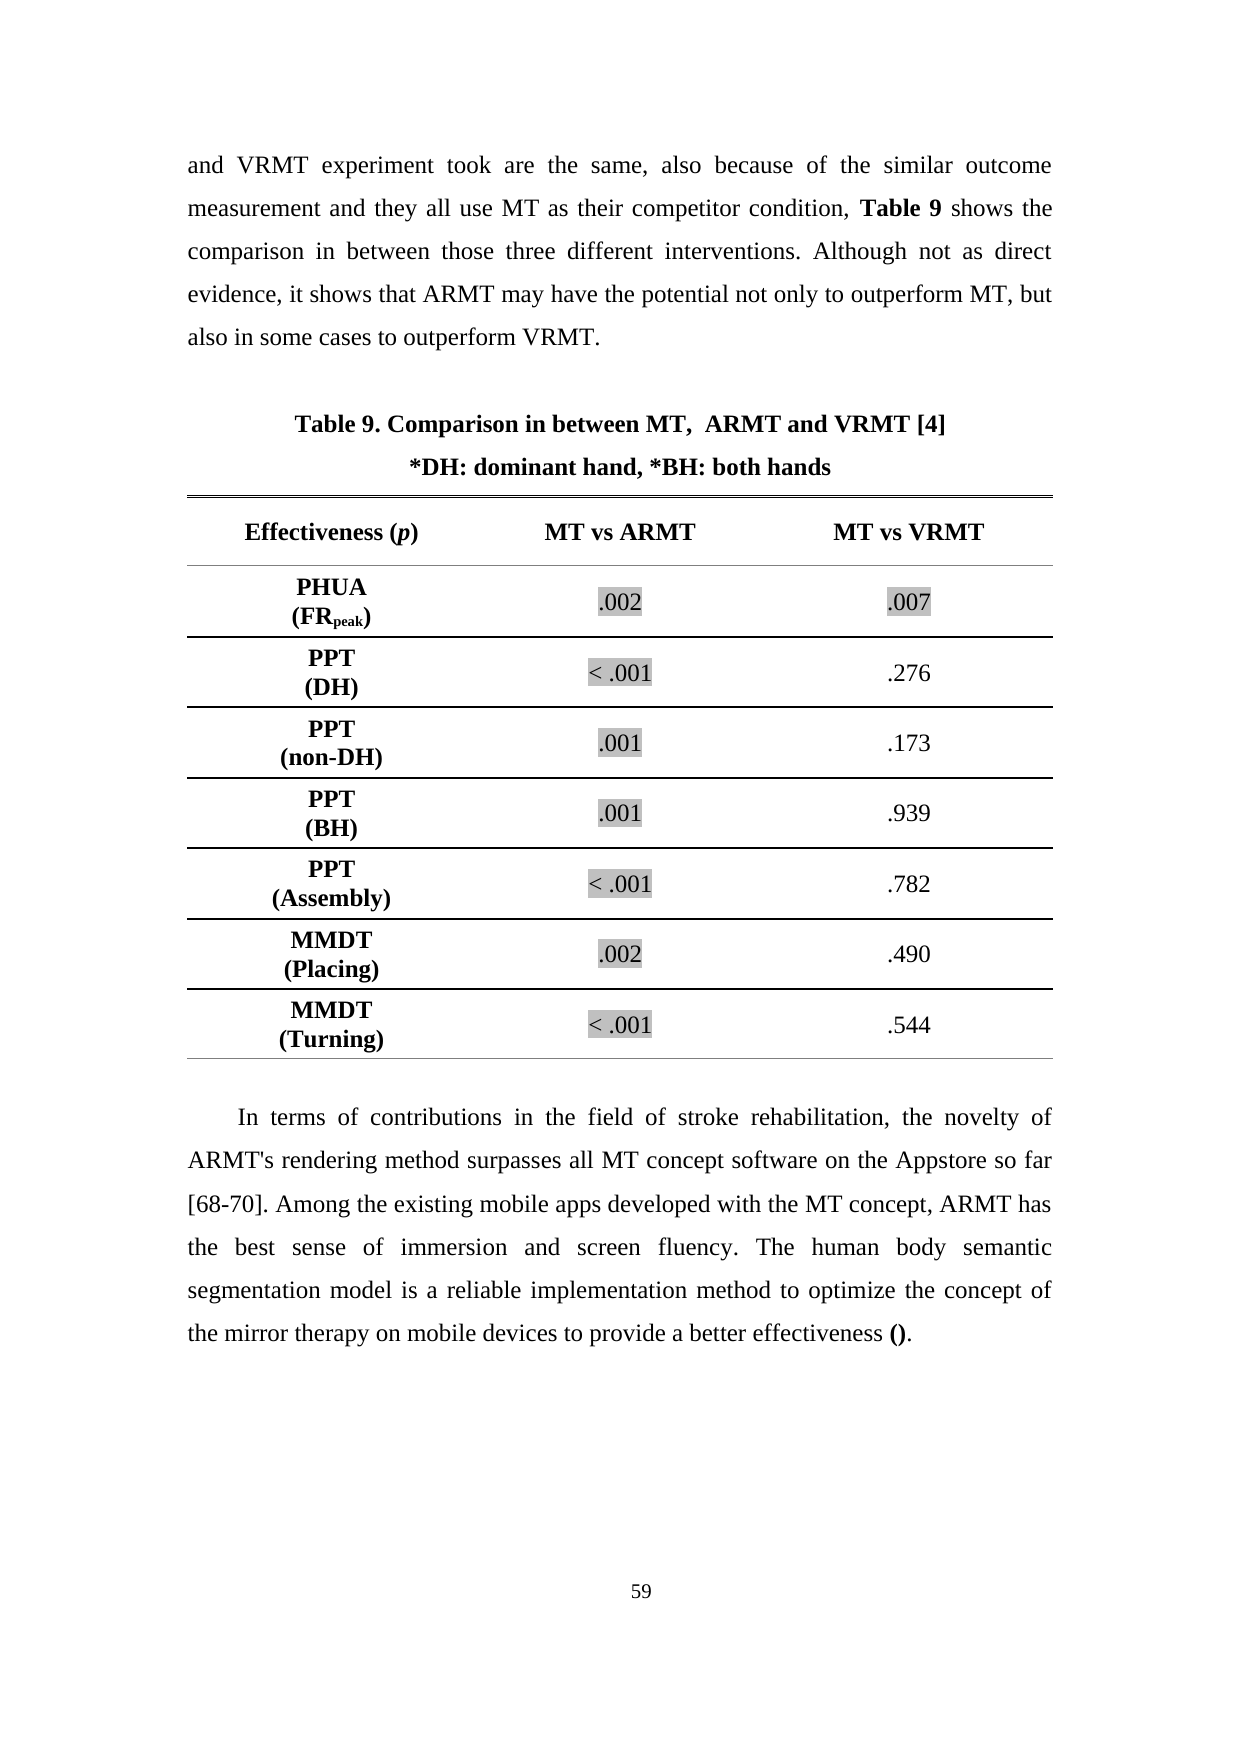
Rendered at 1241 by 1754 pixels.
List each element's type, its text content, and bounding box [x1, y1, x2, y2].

text In terms of contributions in the field of stroke rehabilitation, the novelty of ARMT's rendering method surpasses all MT concept software on the Appstore so far [68-70]. Among the existing mobile apps developed with the MT concept, ARMT has the best sense of immersion and screen fluency. The human body semantic segmentation model is a reliable implementation method to optimize the concept of the mirror therapy on mobile devices to provide a better effectiveness (Figure 38). [187, 1102, 1053, 1347]
table_cell PPT (BH) [187, 779, 476, 847]
table_cell .001 [476, 708, 764, 777]
table_cell < .001 [476, 638, 764, 706]
table_cell PPT (non-DH) [187, 708, 476, 777]
text Table 9. Comparison in between MT, ARMT and VRMT [4] [187, 409, 1053, 437]
table_cell .939 [764, 779, 1053, 847]
table_cell .490 [764, 920, 1053, 988]
table_cell .544 [764, 990, 1053, 1058]
table_cell .276 [764, 638, 1053, 706]
table_cell MMDT (Turning) [187, 990, 476, 1058]
table_header Effectiveness (p) [187, 498, 476, 565]
table_cell .007 [764, 566, 1053, 636]
table_cell PHUA (FRpeak) [187, 566, 476, 636]
table_cell .001 [476, 779, 764, 847]
table_header MT vs VRMT [764, 498, 1053, 565]
table_header MT vs ARMT [476, 498, 764, 565]
table_cell .173 [764, 708, 1053, 777]
table_cell < .001 [476, 990, 764, 1058]
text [187, 150, 1053, 351]
table_cell .002 [476, 566, 764, 636]
table_cell < .001 [476, 849, 764, 917]
table_cell PPT (DH) [187, 638, 476, 706]
table_cell .782 [764, 849, 1053, 917]
table_cell .002 [476, 920, 764, 988]
text *DH: dominant hand, *BH: both hands [187, 452, 1053, 481]
table_cell PPT (Assembly) [187, 849, 476, 917]
table_cell MMDT (Placing) [187, 920, 476, 988]
